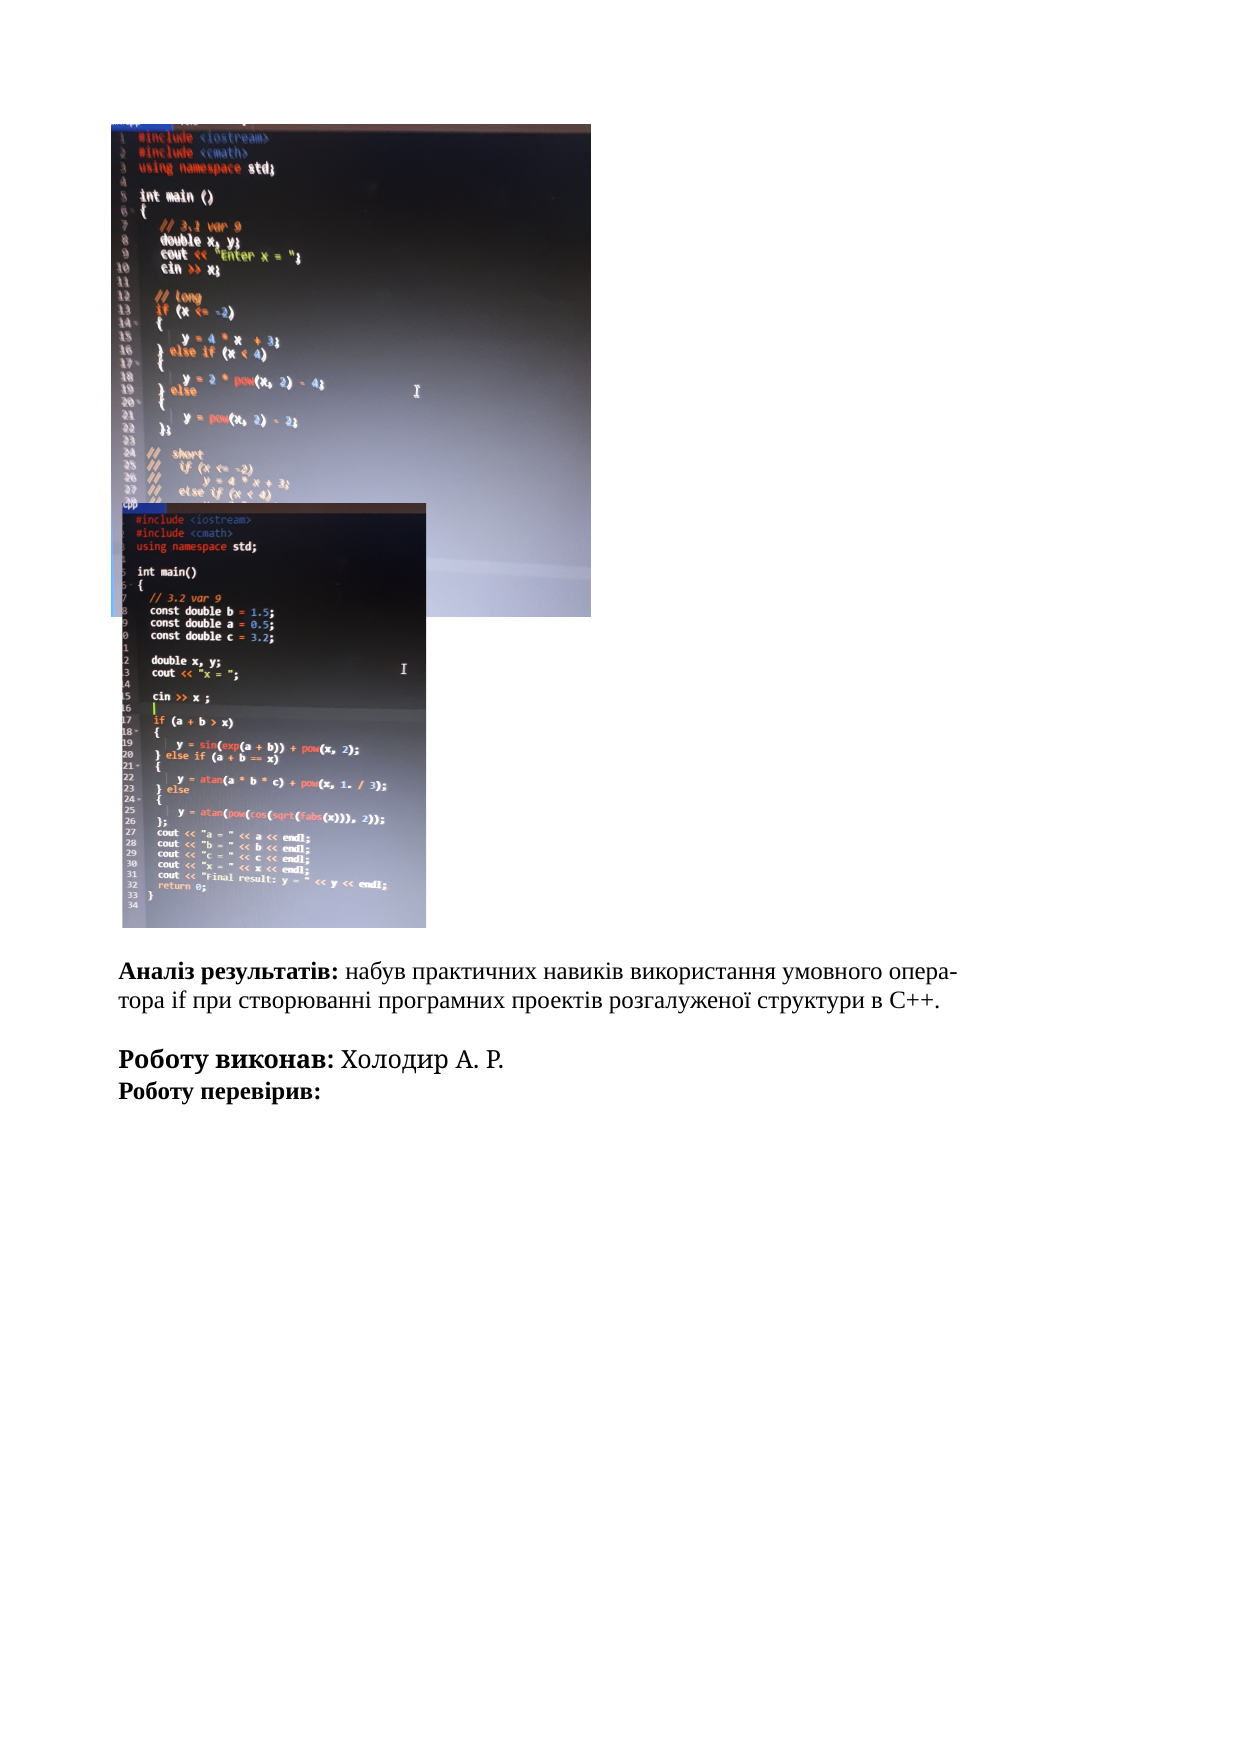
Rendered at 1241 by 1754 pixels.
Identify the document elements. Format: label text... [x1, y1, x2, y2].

text Роботу виконав: Холодир А. Р. [118, 1042, 1122, 1076]
text Роботу перевірив: [118, 1076, 1122, 1105]
picture [111, 124, 591, 928]
text тора if при створюванні програмних проектів розгалуженої структури в С++. [118, 985, 1122, 1013]
text Аналіз результатів: набув практичних навиків використання умовного опера- [118, 956, 1122, 985]
